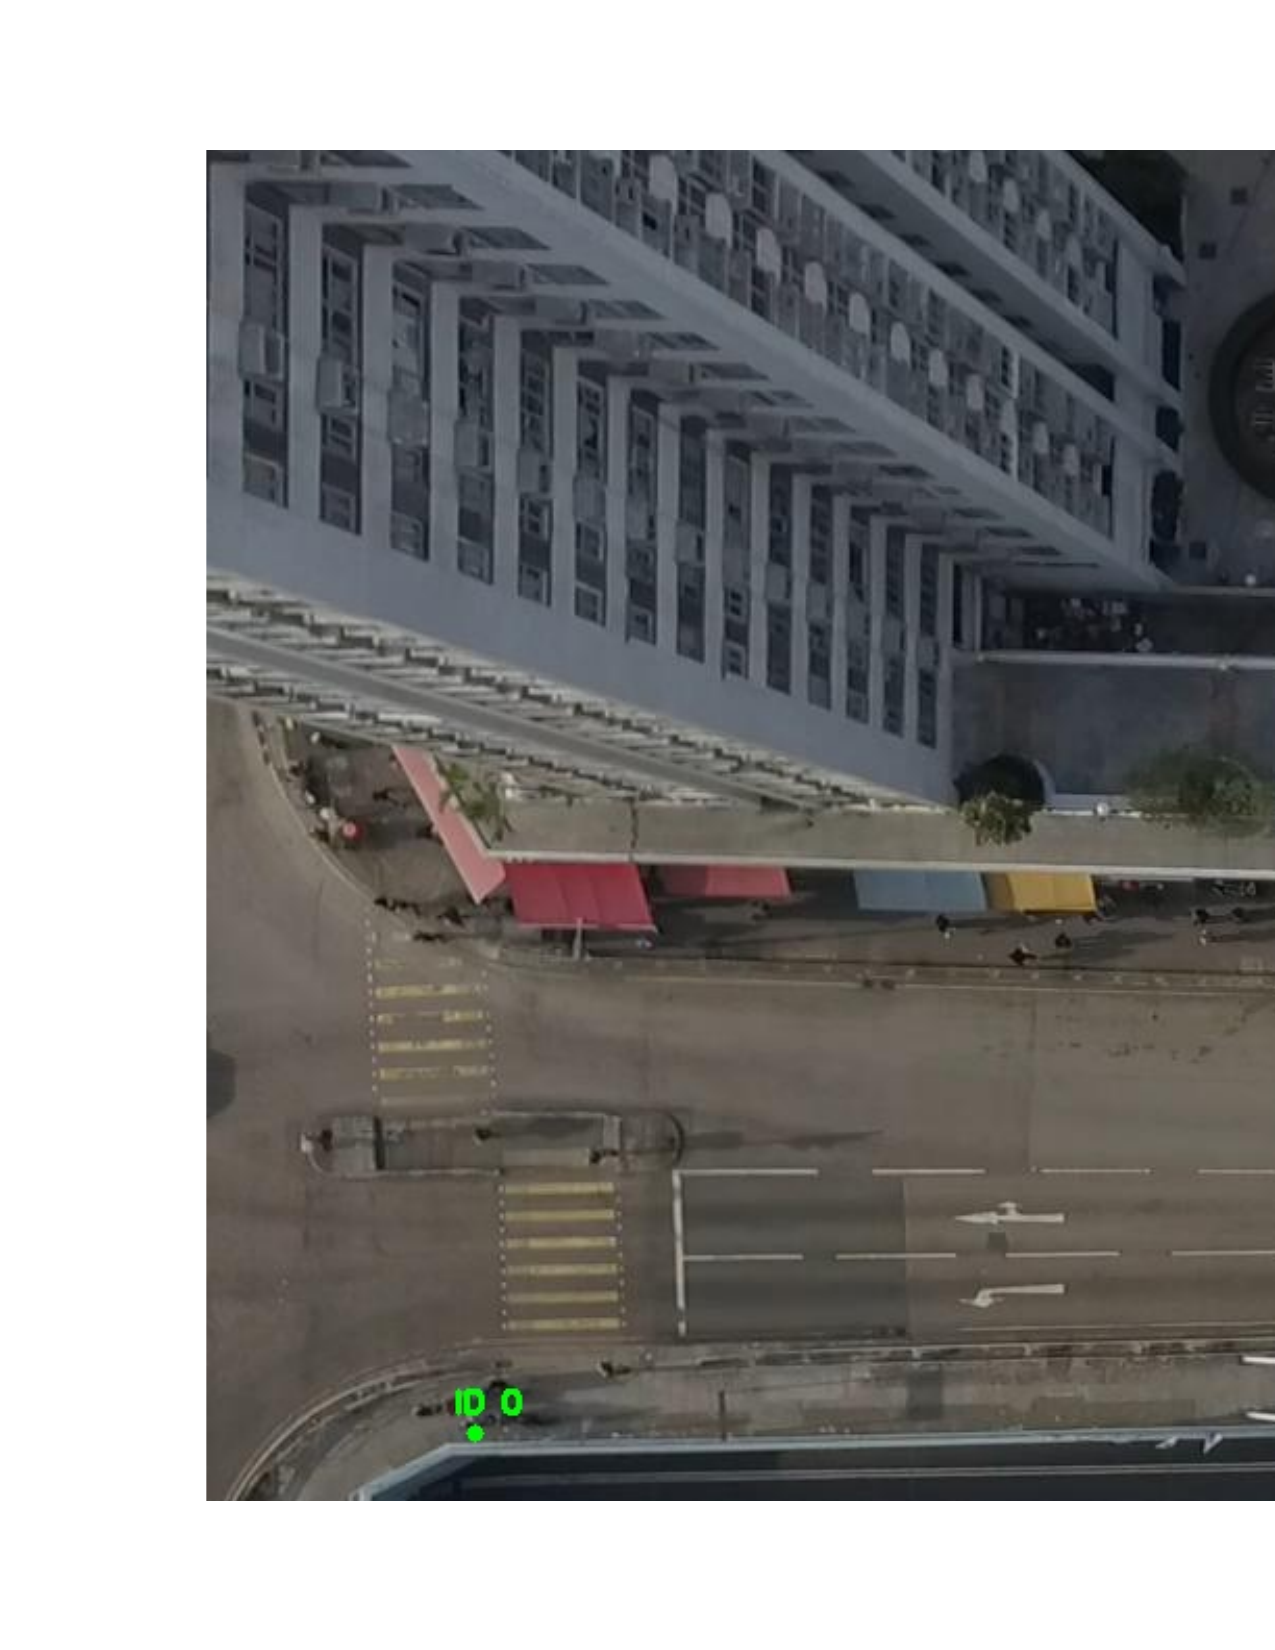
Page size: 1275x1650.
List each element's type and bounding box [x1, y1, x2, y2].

picture [206, 150, 1275, 1501]
